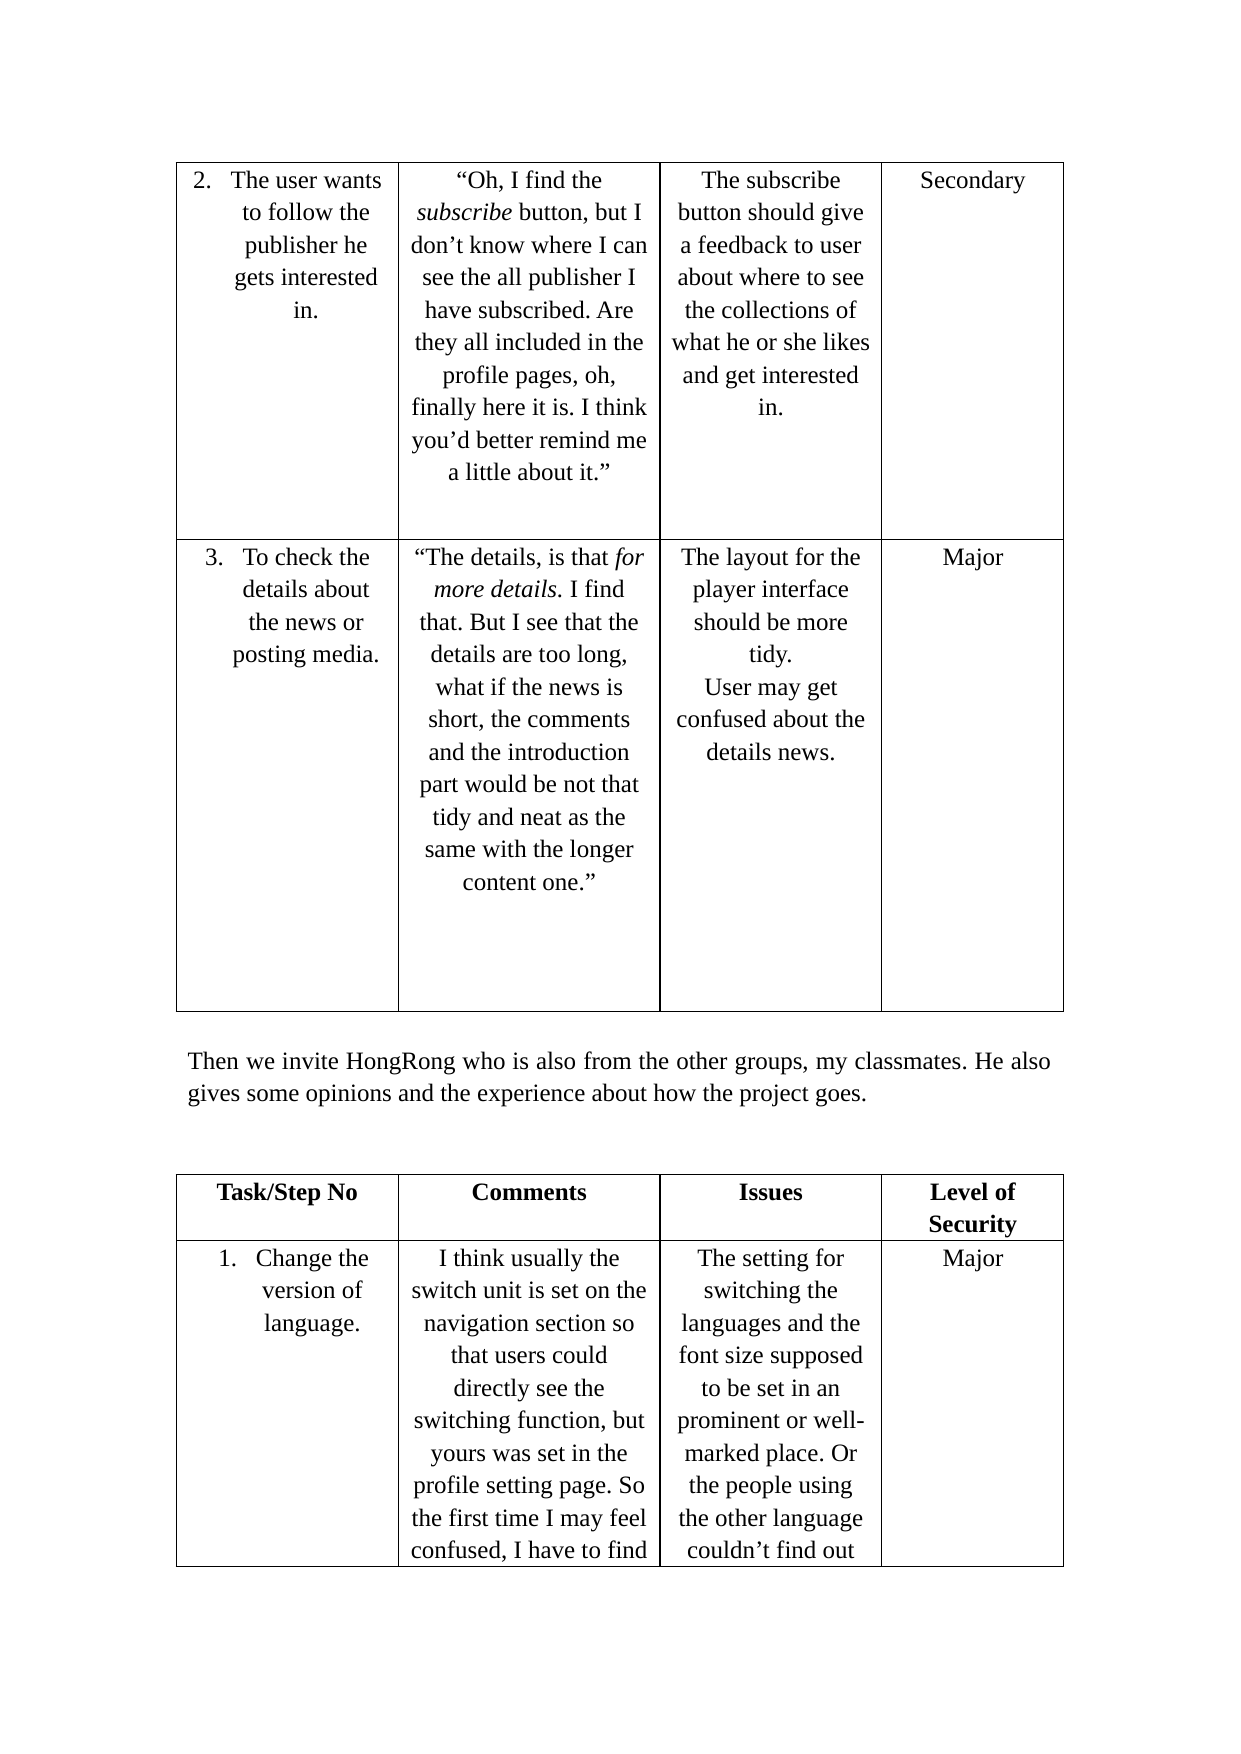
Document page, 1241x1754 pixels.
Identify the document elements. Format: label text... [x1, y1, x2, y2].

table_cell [177, 1241, 398, 1566]
table_header Task/Step No [177, 1175, 398, 1240]
table_cell Major [882, 540, 1063, 1011]
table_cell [661, 1241, 881, 1566]
table_cell Secondary [882, 163, 1063, 539]
table_cell To check the details about the news or posting media. [177, 540, 398, 1011]
table_cell The subscribe button should give a feedback to user about where to see the collections of what he or she likes and get interested in. [661, 163, 881, 539]
text Then we invite HongRong who is also from the other groups, my classmates. He also gives some opinions and the experience about how the project goes. [187, 1044, 1053, 1109]
table_cell Major [882, 1241, 1063, 1566]
table_cell The user wants to follow the publisher he gets interested in. [177, 163, 398, 539]
table_cell “Oh, I find the subscribe button, but I don’t know where I can see the all publisher I have subscribed. Are they all included in the profile pages, oh, finally here it is. I think you’d better remind me a little about it.” [399, 163, 659, 539]
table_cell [399, 1241, 659, 1566]
table_cell “The details, is that for more details. I find that. But I see that the details are too long, what if the news is short, the comments and the introduction part would be not that tidy and neat as the same with the longer content one.” [399, 540, 659, 1011]
table_cell The layout for the player interface should be more tidy. User may get confused about the details news. [661, 540, 881, 1011]
table_header Comments [399, 1175, 659, 1240]
table_header Issues [661, 1175, 881, 1240]
table_header Level of Security [882, 1175, 1063, 1240]
